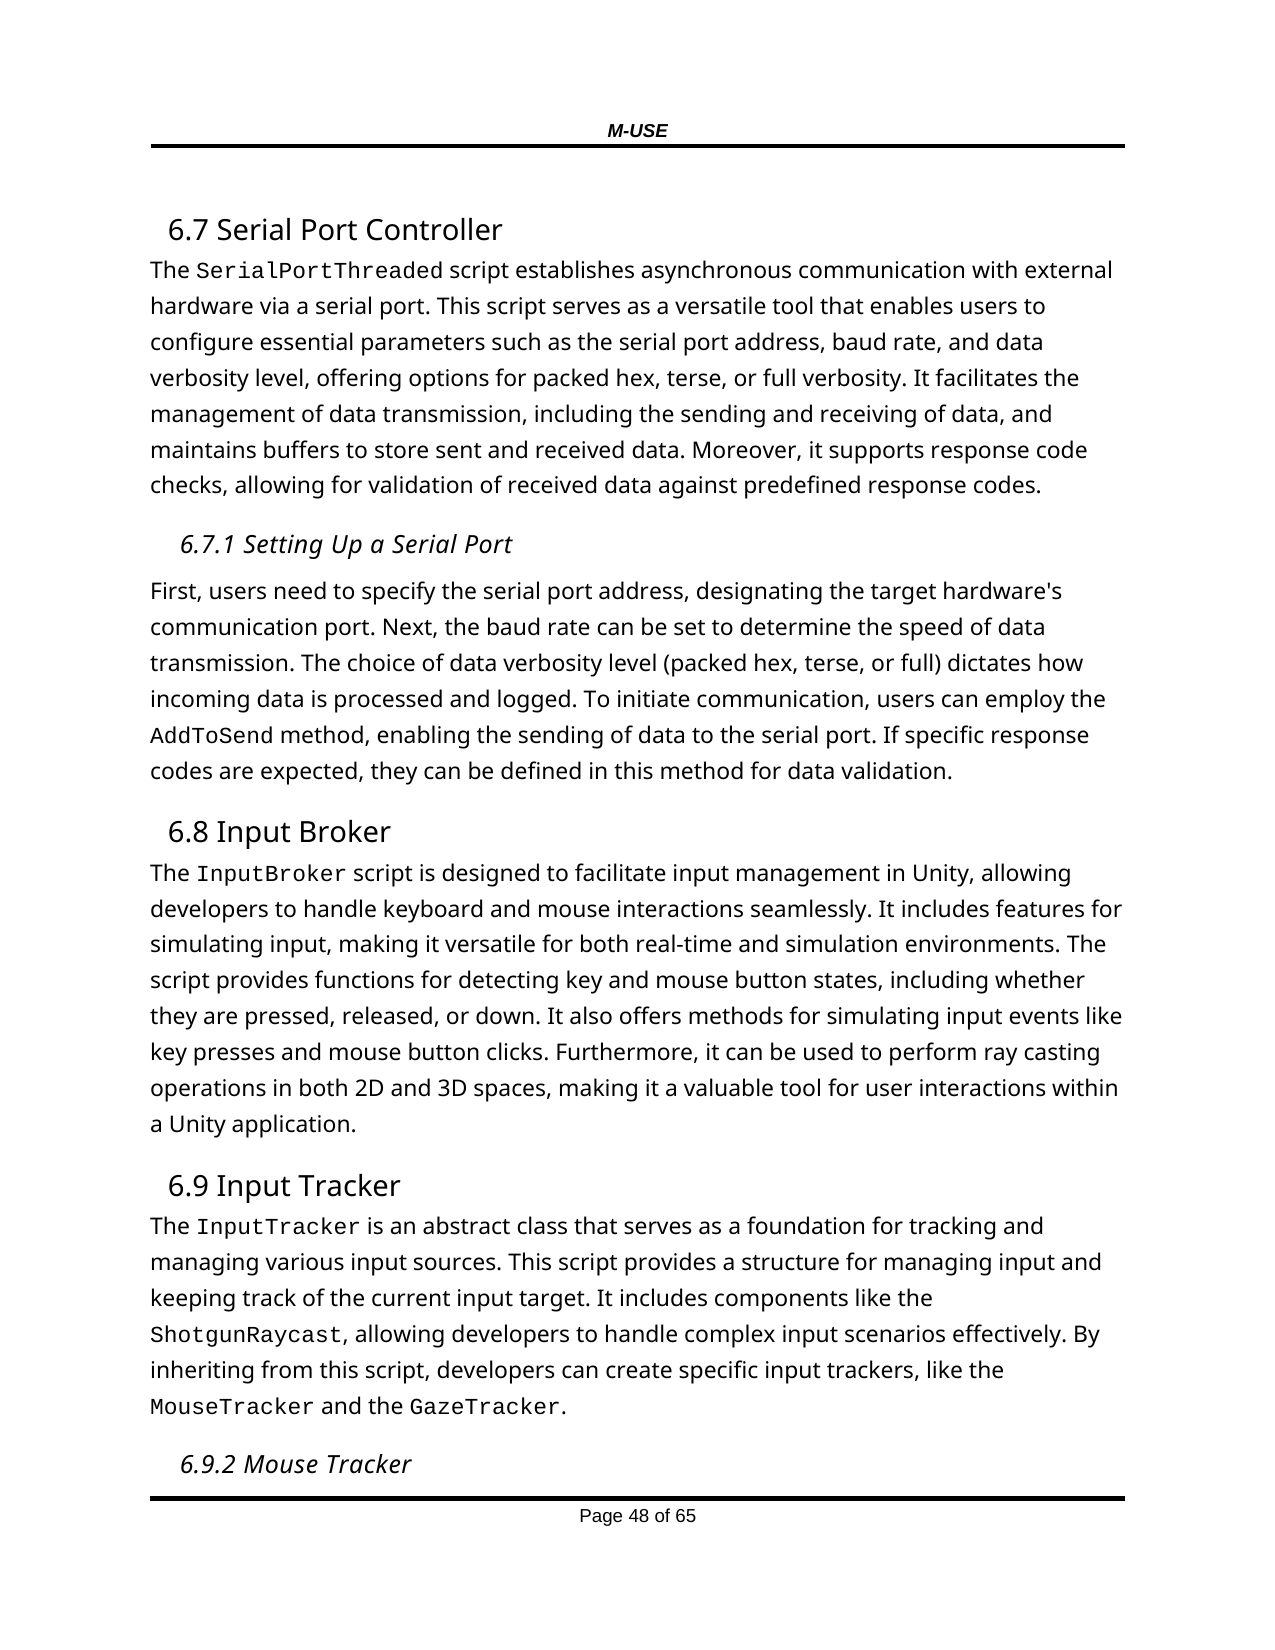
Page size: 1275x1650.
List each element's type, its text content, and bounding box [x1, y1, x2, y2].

text The InputBroker script is designed to facilitate input management in Unity, allowing developers to handle keyboard and mouse interactions seamlessly. It includes features for simulating input, making it versatile for both real-time and simulation environments. The script provides functions for detecting key and mouse button states, including whether they are pressed, released, or down. It also offers methods for simulating input events like key presses and mouse button clicks. Furthermore, it can be used to perform ray casting operations in both 2D and 3D spaces, making it a valuable tool for user interactions within a Unity application. [150, 856, 1125, 1139]
text First, users need to specify the serial port address, designating the target hardware's communication port. Next, the baud rate can be set to determine the speed of data transmission. The choice of data verbosity level (packed hex, terse, or full) dictates how incoming data is processed and logged. To initiate communication, users can employ the AddToSend method, enabling the sending of data to the serial port. If specific response codes are expected, they can be defined in this method for data validation. [150, 575, 1125, 786]
subtitle 6.7 Serial Port Controller [168, 209, 1125, 249]
subtitle 6.8 Input Broker [168, 812, 1125, 851]
subtitle 6.9 Input Tracker [168, 1165, 1125, 1204]
text The SerialPortThreaded script establishes asynchronous communication with external hardware via a serial port. This script serves as a versatile tool that enables users to configure essential parameters such as the serial port address, baud rate, and data verbosity level, offering options for packed hex, terse, or full verbosity. It facilitates the management of data transmission, including the sending and receiving of data, and maintains buffers to store sent and received data. Moreover, it supports response code checks, allowing for validation of received data against predefined response codes. [150, 254, 1125, 501]
subtitle 6.9.2 Mouse Tracker [179, 1446, 1125, 1481]
subtitle 6.7.1 Setting Up a Serial Port [179, 526, 1125, 560]
text The InputTracker is an abstract class that serves as a foundation for tracking and managing various input sources. This script provides a structure for managing input and keeping track of the current input target. It includes components like the ShotgunRaycast, allowing developers to handle complex input scenarios effectively. By inheriting from this script, developers can create specific input trackers, like the MouseTracker and the GazeTracker. [150, 1210, 1125, 1421]
